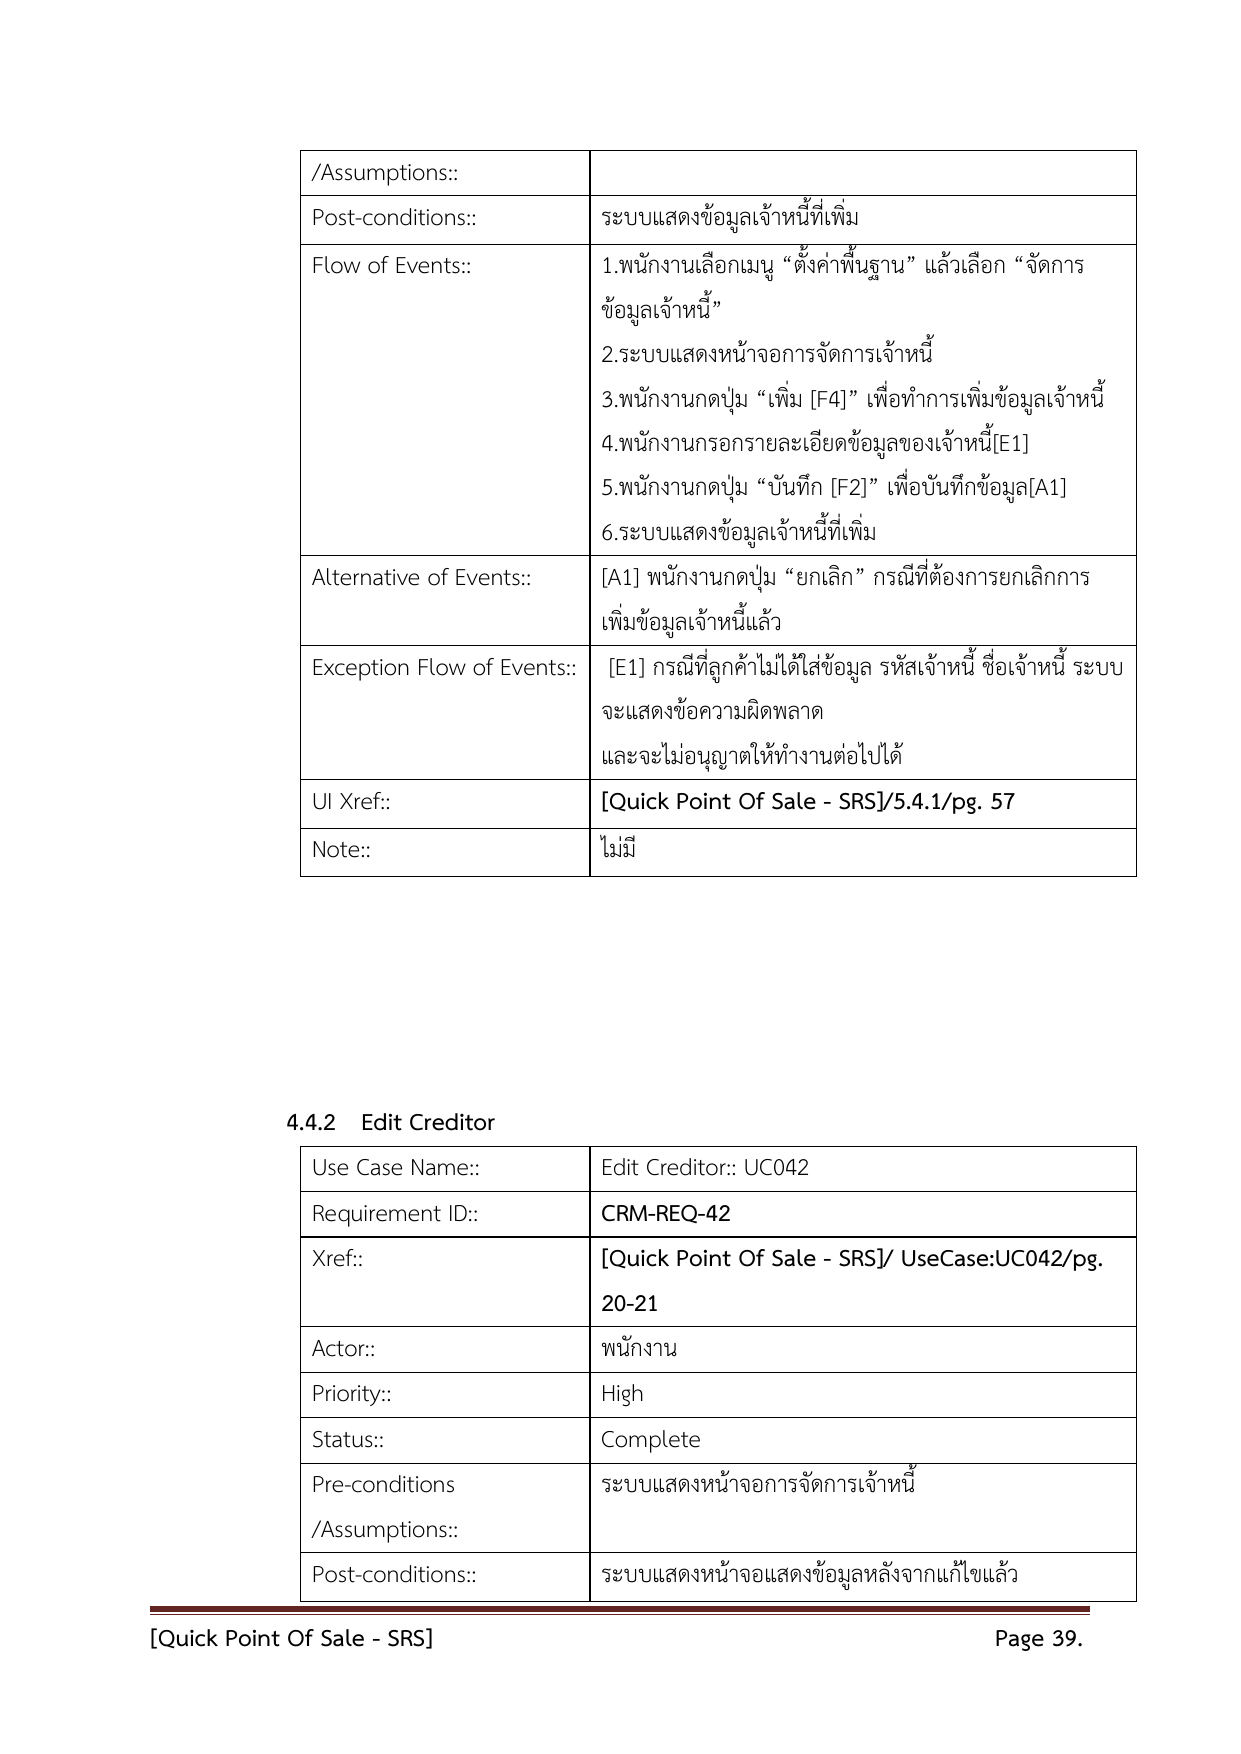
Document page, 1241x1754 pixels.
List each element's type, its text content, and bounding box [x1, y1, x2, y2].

table_cell [Quick Point Of Sale - SRS]/ UseCase:UC042/pg. 20-21 [591, 1238, 1136, 1326]
table_cell ระบบแสดงหน้าจอการจัดการเจ้าหนี้ [591, 1464, 1136, 1552]
table_cell Post-conditions:: [301, 1553, 589, 1601]
table_cell Exception Flow of Events:: [301, 646, 589, 779]
table_cell 1.พนักงานเลือกเมนู “ตั้งค่าพื้นฐาน” แล้วเลือก “จัดการข้อมูลเจ้าหนี้” 2.ระบบแสดงหน้าจอการจัดการเจ้าหนี้ 3.พนักงานกดปุ่ม “เพิ่ม [F4]” เพื่อทำการเพิ่มข้อมูลเจ้าหนี้ 4.พนักงานกรอกรายละเอียดข้อมูลของเจ้าหนี้[E1] 5.พนักงานกดปุ่ม “บันทึก [F2]” เพื่อบันทึกข้อมูล[A1] 6.ระบบแสดงข้อมูลเจ้าหนี้ที่เพิ่ม [591, 245, 1136, 555]
table_cell [A1] พนักงานกดปุ่ม “ยกเลิก” กรณีที่ต้องการยกเลิกการเพิ่มข้อมูลเจ้าหนี้แล้ว [591, 556, 1136, 645]
table_cell [Quick Point Of Sale - SRS]/5.4.1/pg. 57 [591, 780, 1136, 827]
table_cell UI Xref:: [301, 780, 589, 827]
table_cell ระบบแสดงข้อมูลเจ้าหนี้ที่เพิ่ม [591, 196, 1136, 244]
table_header Edit Creditor:: UC042 [591, 1147, 1136, 1191]
table_cell Pre-conditions /Assumptions:: [301, 1464, 589, 1552]
table_header Use Case Name:: [301, 1147, 589, 1191]
table_cell [E1] กรณีที่ลูกค้าไม่ได้ใส่ข้อมูล รหัสเจ้าหนี้ ชื่อเจ้าหนี้ ระบบจะแสดงข้อความผิดพลาด และจะไม่อนุญาตให้ทํางานต่อไปได้ [591, 646, 1136, 779]
table_cell Complete [591, 1418, 1136, 1462]
table_cell High [591, 1373, 1136, 1417]
table_cell Status:: [301, 1418, 589, 1462]
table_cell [301, 151, 589, 195]
table_cell Priority:: [301, 1373, 589, 1417]
table_cell Note:: [301, 829, 589, 876]
table_cell Actor:: [301, 1327, 589, 1372]
table_cell ไม่มี [591, 829, 1136, 876]
list Edit Creditor [286, 1101, 1090, 1146]
table_cell Alternative of Events:: [301, 556, 589, 645]
table_cell ระบบแสดงหน้าจอแสดงข้อมูลหลังจากแก้ไขแล้ว [591, 1553, 1136, 1601]
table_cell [591, 151, 1136, 195]
table_cell Post-conditions:: [301, 196, 589, 244]
table_cell Flow of Events:: [301, 245, 589, 555]
table_cell Xref:: [301, 1238, 589, 1326]
table_cell Requirement ID:: [301, 1192, 589, 1236]
table_cell CRM-REQ-42 [591, 1192, 1136, 1236]
table_cell พนักงาน [591, 1327, 1136, 1372]
